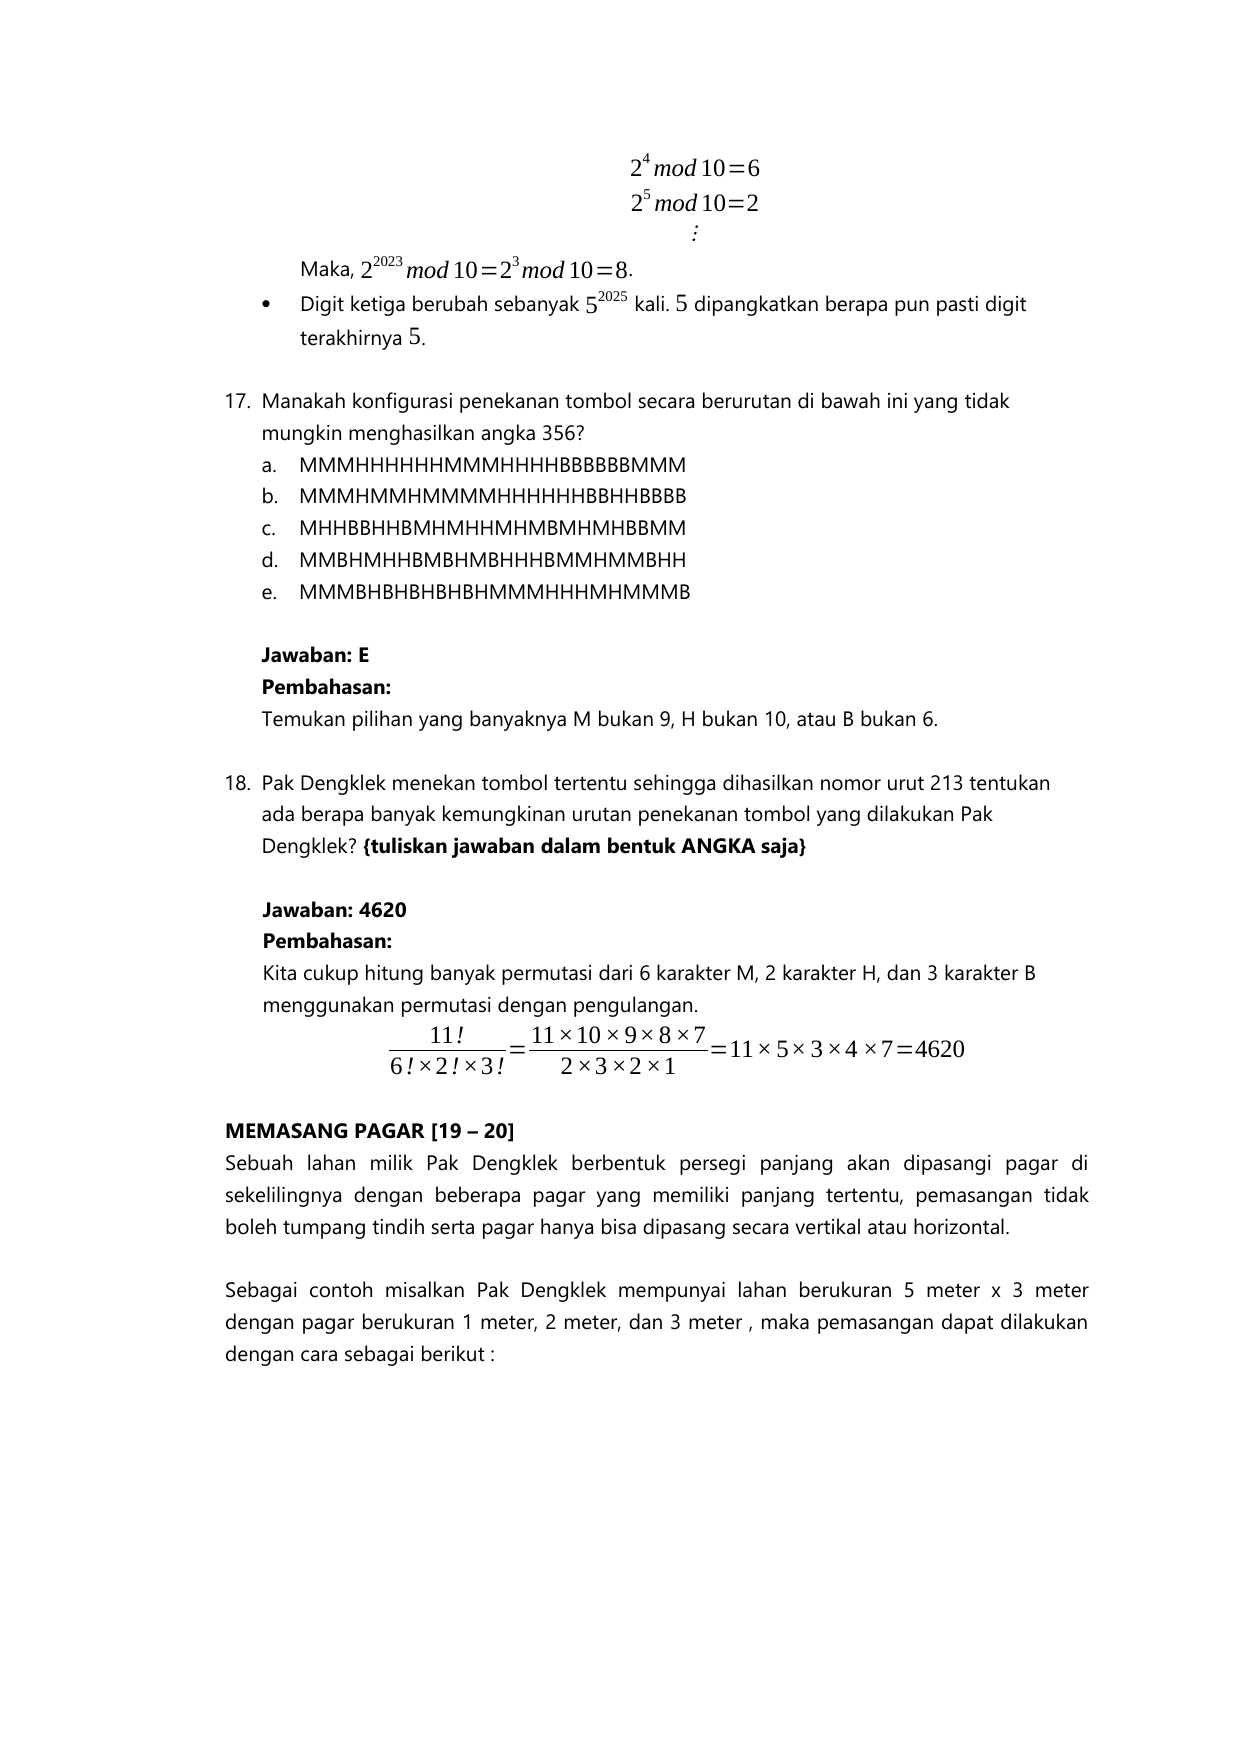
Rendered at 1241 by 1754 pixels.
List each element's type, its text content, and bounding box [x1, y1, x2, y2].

list Jawaban: 4620 [262, 894, 1090, 922]
list MHHBBHHBMHMHHMHMBMHMHBBMM [261, 513, 1090, 541]
list MMMHHHHHHMMMHHHHBBBBBBMMM [261, 450, 1090, 477]
list Digit ketiga berubah sebanyak kali. dipangkatkan berapa pun pasti digit terakhirnya . [262, 287, 1090, 350]
list Sebuah lahan milik Pak Dengklek berbentuk persegi panjang akan dipasangi pagar di sekelilingnya dengan beberapa pagar yang memiliki panjang tertentu, pemasangan tidak boleh tumpang tindih serta pagar hanya bisa dipasang secara vertikal atau horizontal. [225, 1148, 1090, 1239]
list Pembahasan: [262, 926, 1090, 954]
text Jawaban: E [186, 640, 1090, 668]
text Pembahasan: [186, 672, 1090, 700]
list MMMBHBHBHBHBHMMMHHHMHMMMB [261, 577, 1090, 604]
list MEMASANG PAGAR [19 – 20] [225, 1116, 1090, 1144]
text Temukan pilihan yang banyaknya M bukan 9, H bukan 10, atau B bukan 6. [186, 704, 1090, 732]
list MMBHMHHBMBHMBHHHBMMHMMBHH [261, 545, 1090, 573]
list MMMHMMHMMMMHHHHHHBBHHBBBB [261, 481, 1090, 509]
list Manakah konfigurasi penekanan tombol secara berurutan di bawah ini yang tidak mungkin menghasilkan angka 356? [224, 386, 1090, 446]
list Sebagai contoh misalkan Pak Dengklek mempunyai lahan berukuran 5 meter x 3 meter dengan pagar berukuran 1 meter, 2 meter, dan 3 meter , maka pemasangan dapat dilakukan dengan cara sebagai berikut : [225, 1275, 1090, 1366]
list Maka, . [300, 252, 1090, 283]
list Pak Dengklek menekan tombol tertentu sehingga dihasilkan nomor urut 213 tentukan ada berapa banyak kemungkinan urutan penekanan tombol yang dilakukan Pak Dengklek? {tuliskan jawaban dalam bentuk ANGKA saja} [224, 767, 1090, 859]
list Kita cukup hitung banyak permutasi dari 6 karakter M, 2 karakter H, dan 3 karakter B menggunakan permutasi dengan pengulangan. [262, 958, 1090, 1017]
